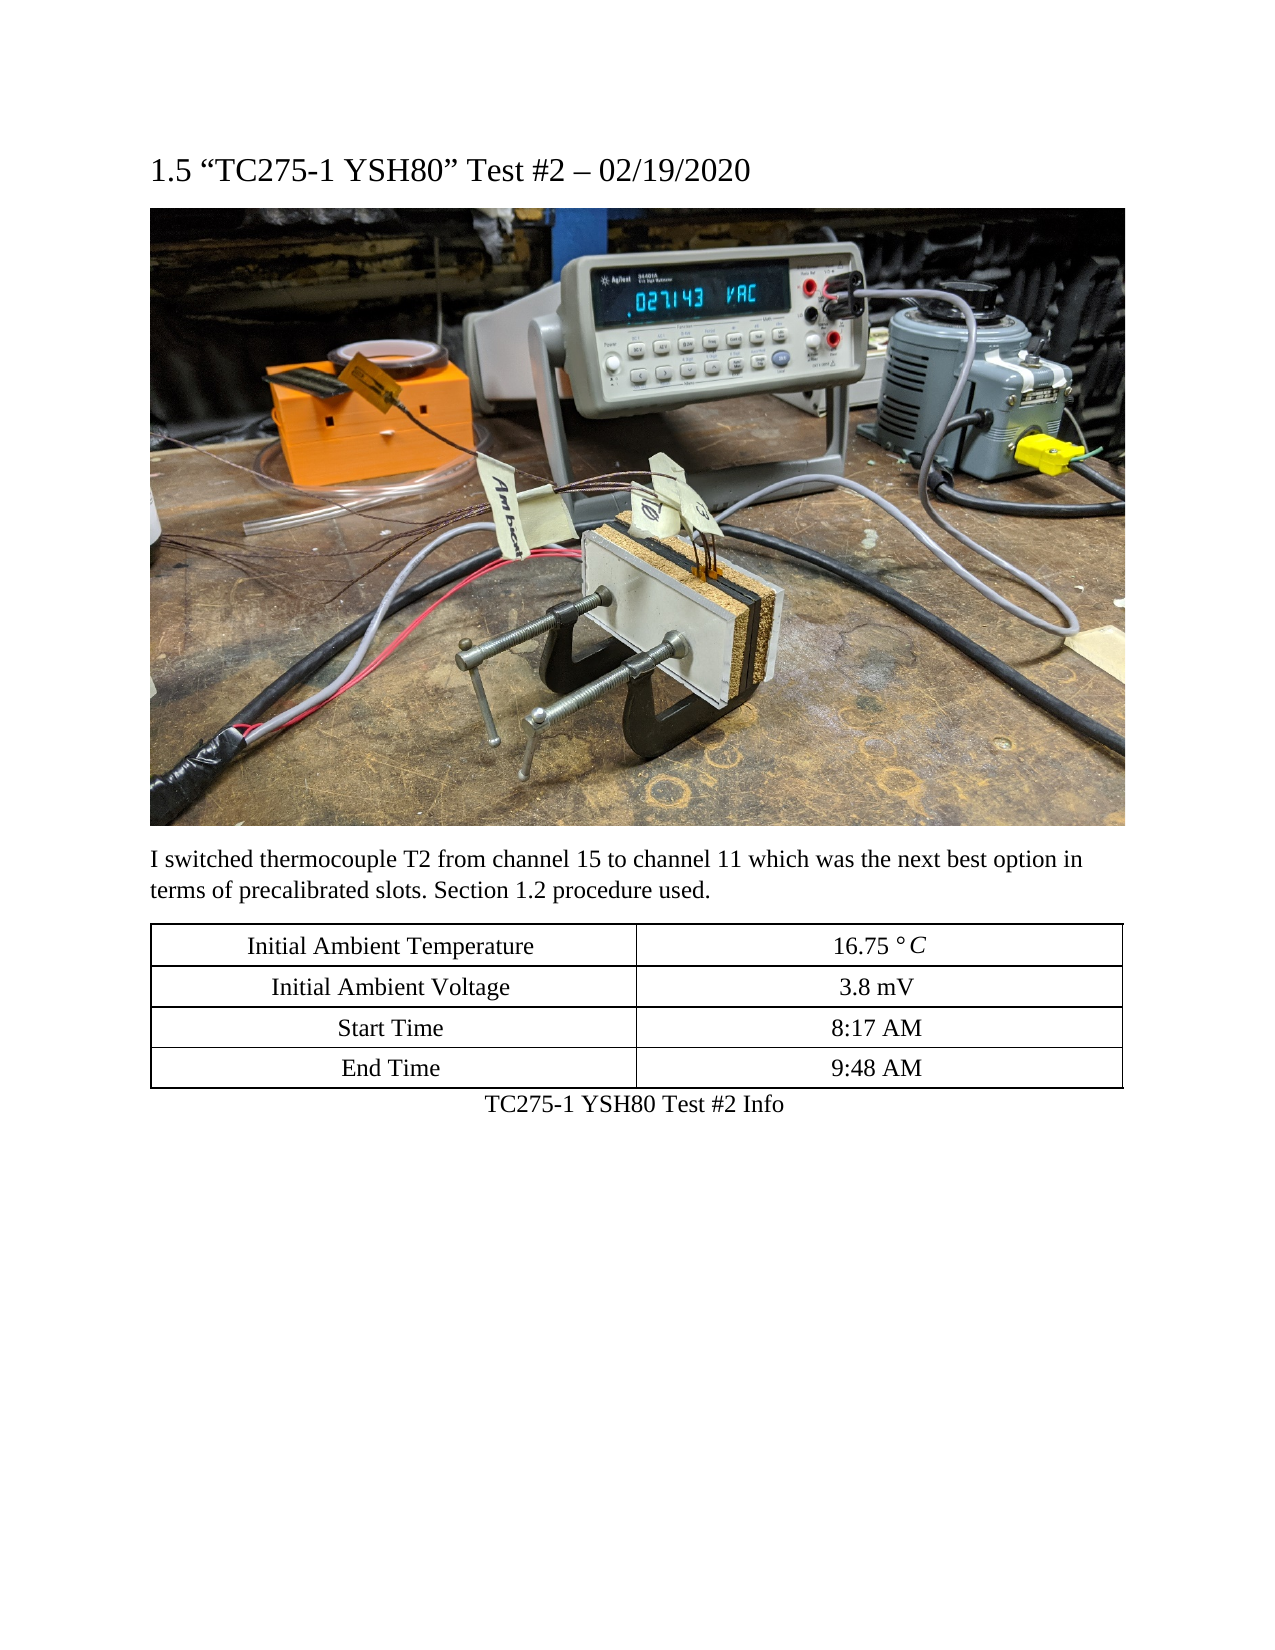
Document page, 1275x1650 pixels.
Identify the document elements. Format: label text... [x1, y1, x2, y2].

text I switched thermocouple T2 from channel 15 to channel 11 which was the next best option in terms of precalibrated slots. Section 1.2 procedure used. [150, 844, 1125, 904]
table_header Initial Ambient Temperature [152, 925, 636, 965]
table_cell 9:48 AM [637, 1048, 1122, 1087]
table_header 16.75 [637, 925, 1122, 965]
picture [150, 208, 1125, 826]
table_cell Start Time [152, 1008, 636, 1047]
subtitle 1.5 “TC275-1 YSH80” Test #2 – 02/19/2020 [150, 150, 1125, 188]
table_cell 8:17 AM [637, 1008, 1122, 1047]
table_cell End Time [152, 1048, 636, 1087]
table_cell 3.8 mV [637, 967, 1122, 1006]
table_cell Initial Ambient Voltage [152, 967, 636, 1006]
text TC275-1 YSH80 Test #2 Info [150, 1089, 1125, 1146]
